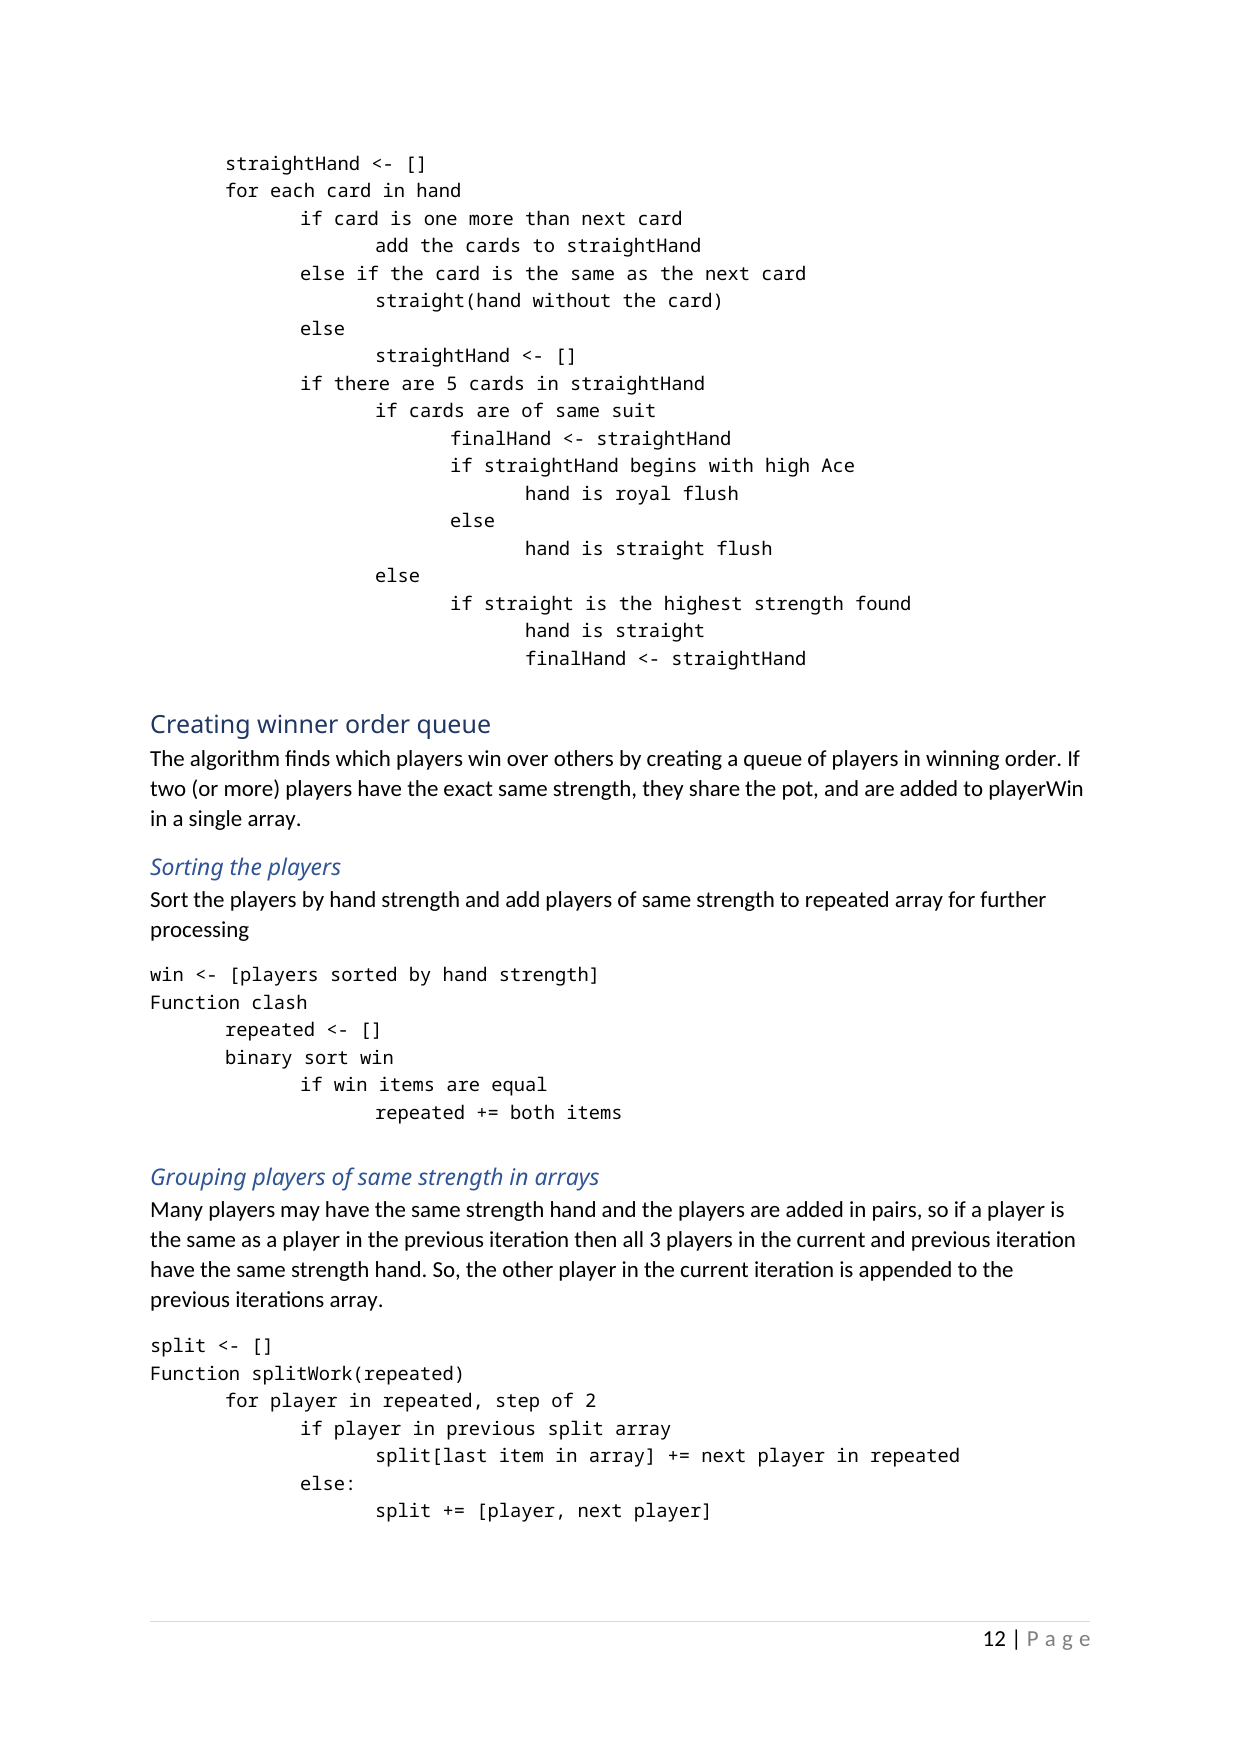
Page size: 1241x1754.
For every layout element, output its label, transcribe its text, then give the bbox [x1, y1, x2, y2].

subtitle Grouping players of same strength in arrays [150, 1161, 1090, 1192]
text straight(hand without the card) [150, 287, 1090, 313]
text if straightHand begins with high Ace [150, 452, 1090, 478]
text add the cards to straightHand [150, 232, 1090, 258]
text straightHand <- [] [150, 150, 1090, 176]
text hand is royal flush [150, 480, 1090, 506]
text if card is one more than next card [150, 205, 1090, 231]
text hand is straight flush [150, 535, 1090, 561]
text repeated <- [] [150, 1017, 1090, 1042]
text split += [player, next player] [150, 1497, 1090, 1523]
text if win items are equal [150, 1072, 1090, 1097]
text for player in repeated, step of 2 [150, 1387, 1090, 1413]
text Function clash [150, 989, 1090, 1015]
text finalHand <- straightHand [150, 425, 1090, 451]
text if cards are of same suit [150, 397, 1090, 423]
subtitle Sorting the players [150, 851, 1090, 882]
text else if the card is the same as the next card [150, 260, 1090, 286]
text binary sort win [150, 1044, 1090, 1070]
text Function splitWork(repeated) [150, 1360, 1090, 1385]
text if straight is the highest strength found [150, 590, 1090, 616]
text if there are 5 cards in straightHand [150, 370, 1090, 396]
text hand is straight [150, 617, 1090, 643]
text else [150, 562, 1090, 588]
text straightHand <- [] [150, 342, 1090, 368]
text else [150, 507, 1090, 533]
text for each card in hand [150, 177, 1090, 203]
text win <- [players sorted by hand strength] [150, 962, 1090, 987]
text else: [150, 1470, 1090, 1495]
subtitle Creating winner order queue [150, 707, 1090, 741]
text The algorithm finds which players win over others by creating a queue of players in winning order. If two (or more) players have the exact same strength, they share the pot, and are added to playerWin in a single array. [150, 744, 1090, 832]
text repeated += both items [150, 1099, 1090, 1125]
text Many players may have the same strength hand and the players are added in pairs, so if a player is the same as a player in the previous iteration then all 3 players in the current and previous iteration have the same strength hand. So, the other player in the current iteration is appended to the previous iterations array. [150, 1195, 1090, 1313]
text split <- [] [150, 1332, 1090, 1358]
text split[last item in array] += next player in repeated [150, 1442, 1090, 1468]
text if player in previous split array [150, 1415, 1090, 1440]
text Sort the players by hand strength and add players of same strength to repeated array for further processing [150, 885, 1090, 943]
text else [150, 315, 1090, 341]
text finalHand <- straightHand [150, 645, 1090, 671]
